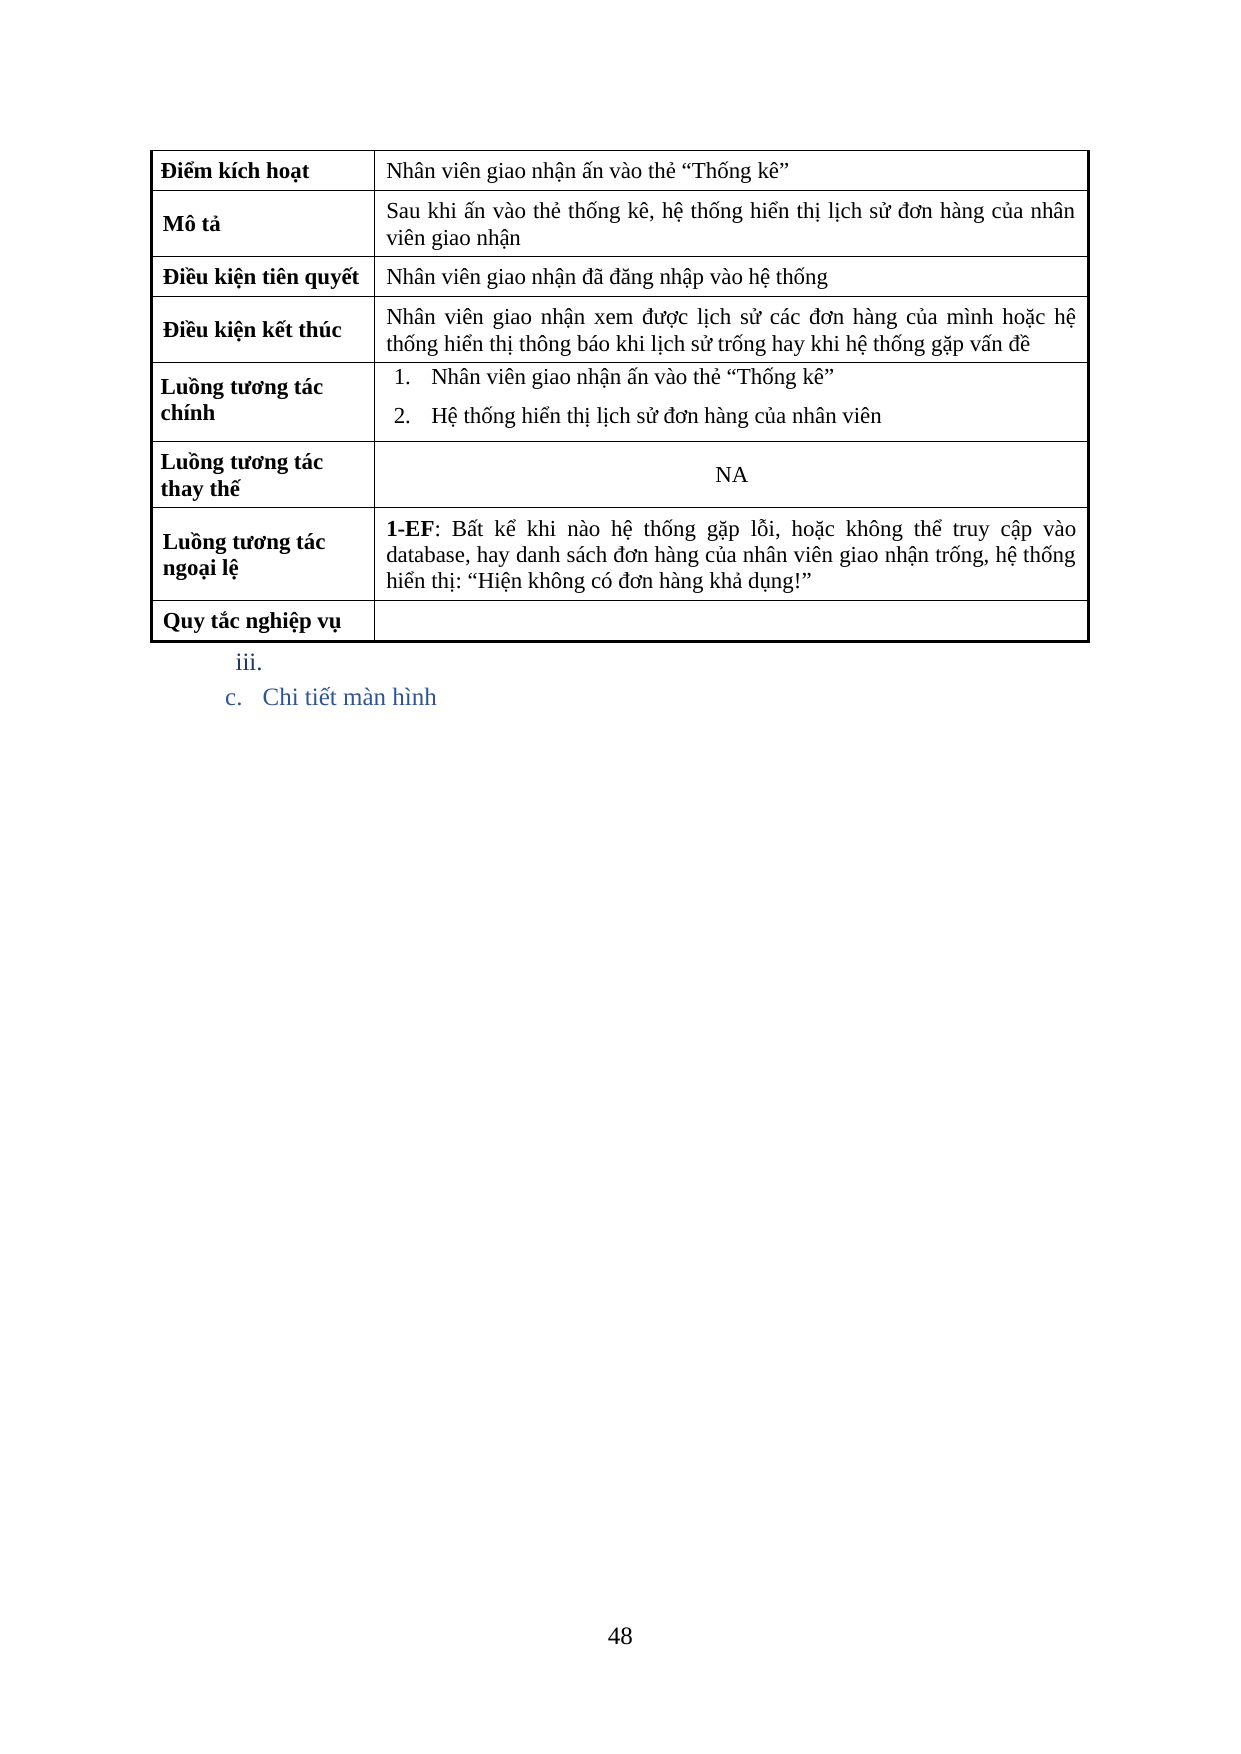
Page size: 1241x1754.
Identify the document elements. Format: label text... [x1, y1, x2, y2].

table_cell [375, 601, 1087, 640]
table_cell 1-EF: Bất kể khi nào hệ thống gặp lỗi, hoặc không thể truy cập vào database, hay danh sách đơn hàng của nhân viên giao nhận trống, hệ thống hiển thị: “Hiện không có đơn hàng khả dụng!” [375, 508, 1087, 600]
table_cell Quy tắc nghiệp vụ [153, 601, 374, 640]
table_cell NA [375, 442, 1087, 507]
table_cell Luồng tương tác thay thế [153, 442, 374, 507]
table_cell Điểm kích hoạt [153, 151, 374, 190]
table_cell Nhân viên giao nhận ấn vào thẻ “Thống kê” [375, 151, 1087, 190]
table_cell Nhân viên giao nhận xem được lịch sử các đơn hàng của mình hoặc hệ thống hiển thị thông báo khi lịch sử trống hay khi hệ thống gặp vấn đề [375, 297, 1087, 362]
table_cell Điều kiện tiên quyết [153, 257, 374, 296]
table_cell Luồng tương tác chính [153, 363, 374, 441]
table_cell Nhân viên giao nhận đã đăng nhập vào hệ thống [375, 257, 1087, 296]
table_cell Điều kiện kết thúc [153, 297, 374, 362]
table_cell Mô tả [153, 191, 374, 256]
table_cell Nhân viên giao nhận ấn vào thẻ “Thống kê” Hệ thống hiển thị lịch sử đơn hàng của nhân viên [375, 363, 1087, 441]
table_cell Luồng tương tác ngoại lệ [153, 508, 374, 600]
subtitle Chi tiết màn hình [225, 682, 1090, 711]
table_cell Sau khi ấn vào thẻ thống kê, hệ thống hiển thị lịch sử đơn hàng của nhân viên giao nhận [375, 191, 1087, 256]
